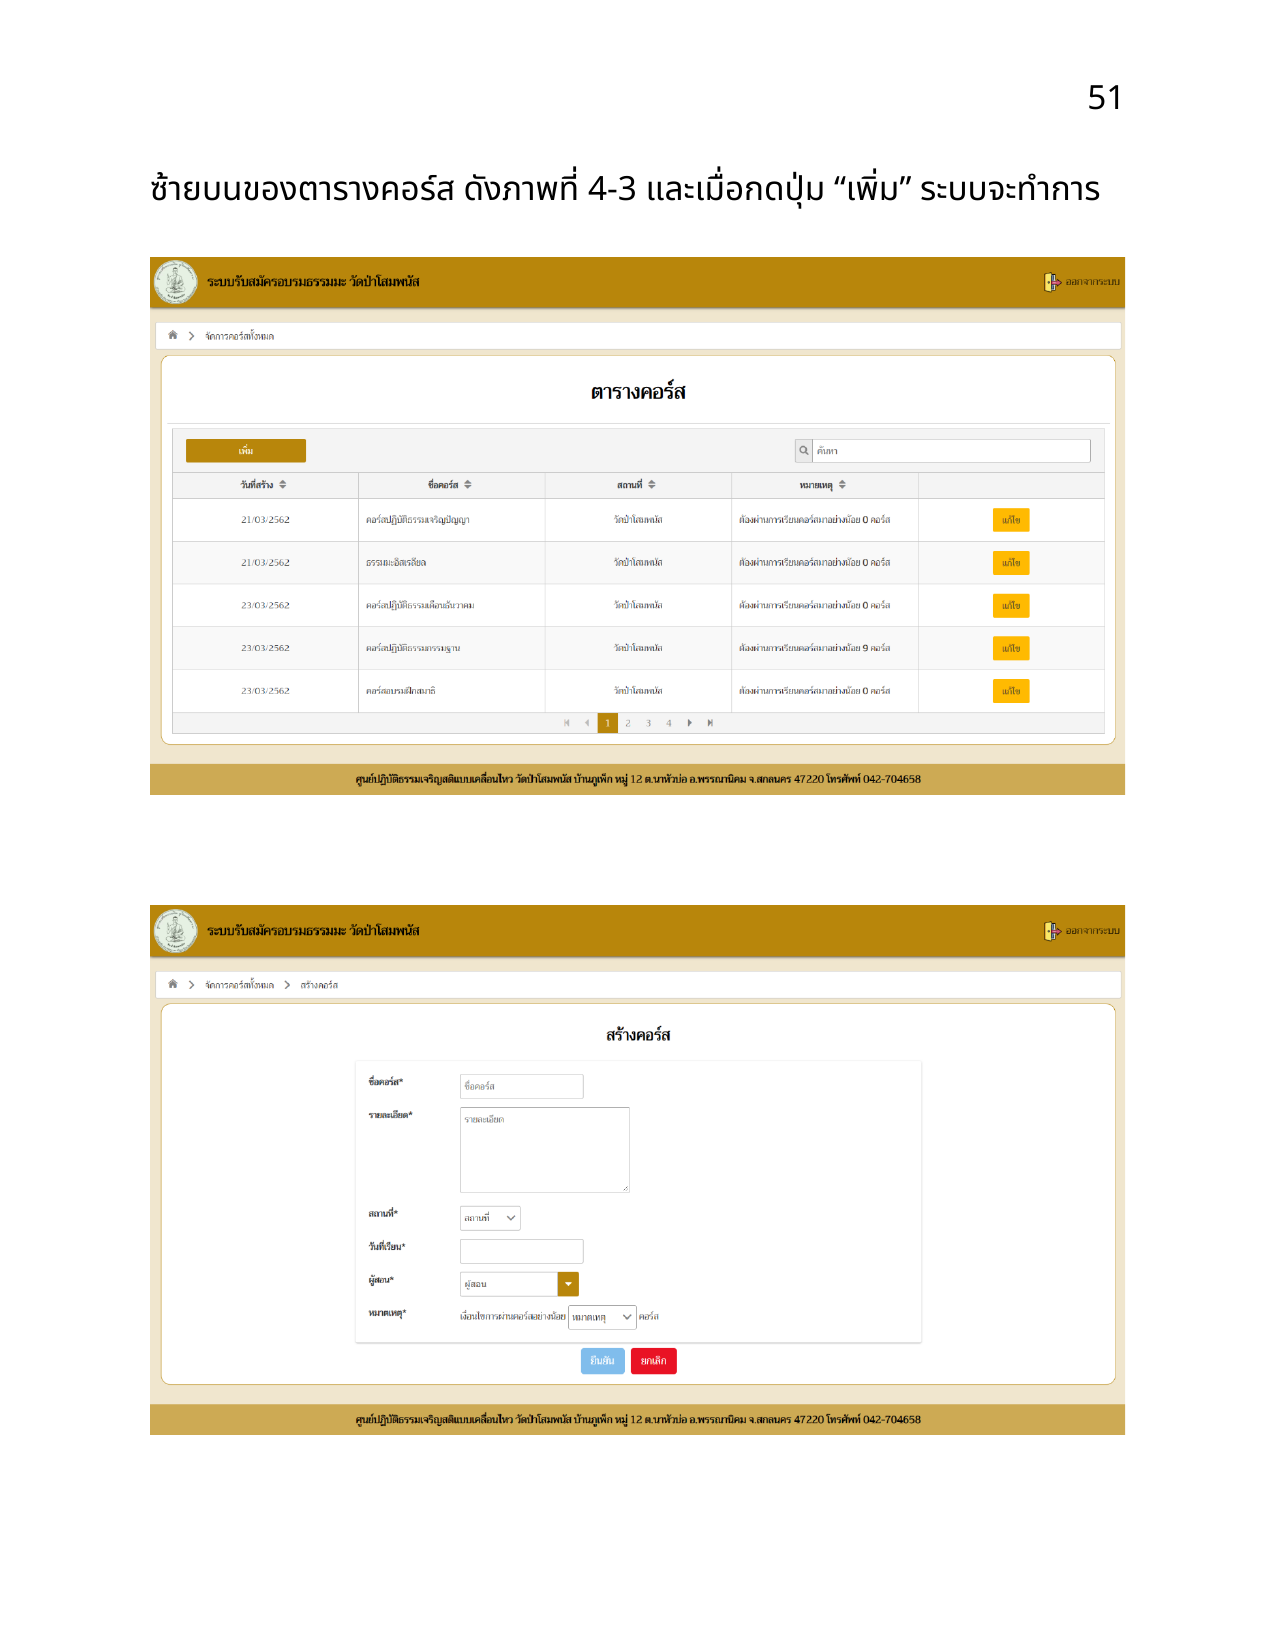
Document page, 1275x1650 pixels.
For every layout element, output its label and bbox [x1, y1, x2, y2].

picture [150, 257, 1125, 795]
picture [150, 905, 1125, 1435]
